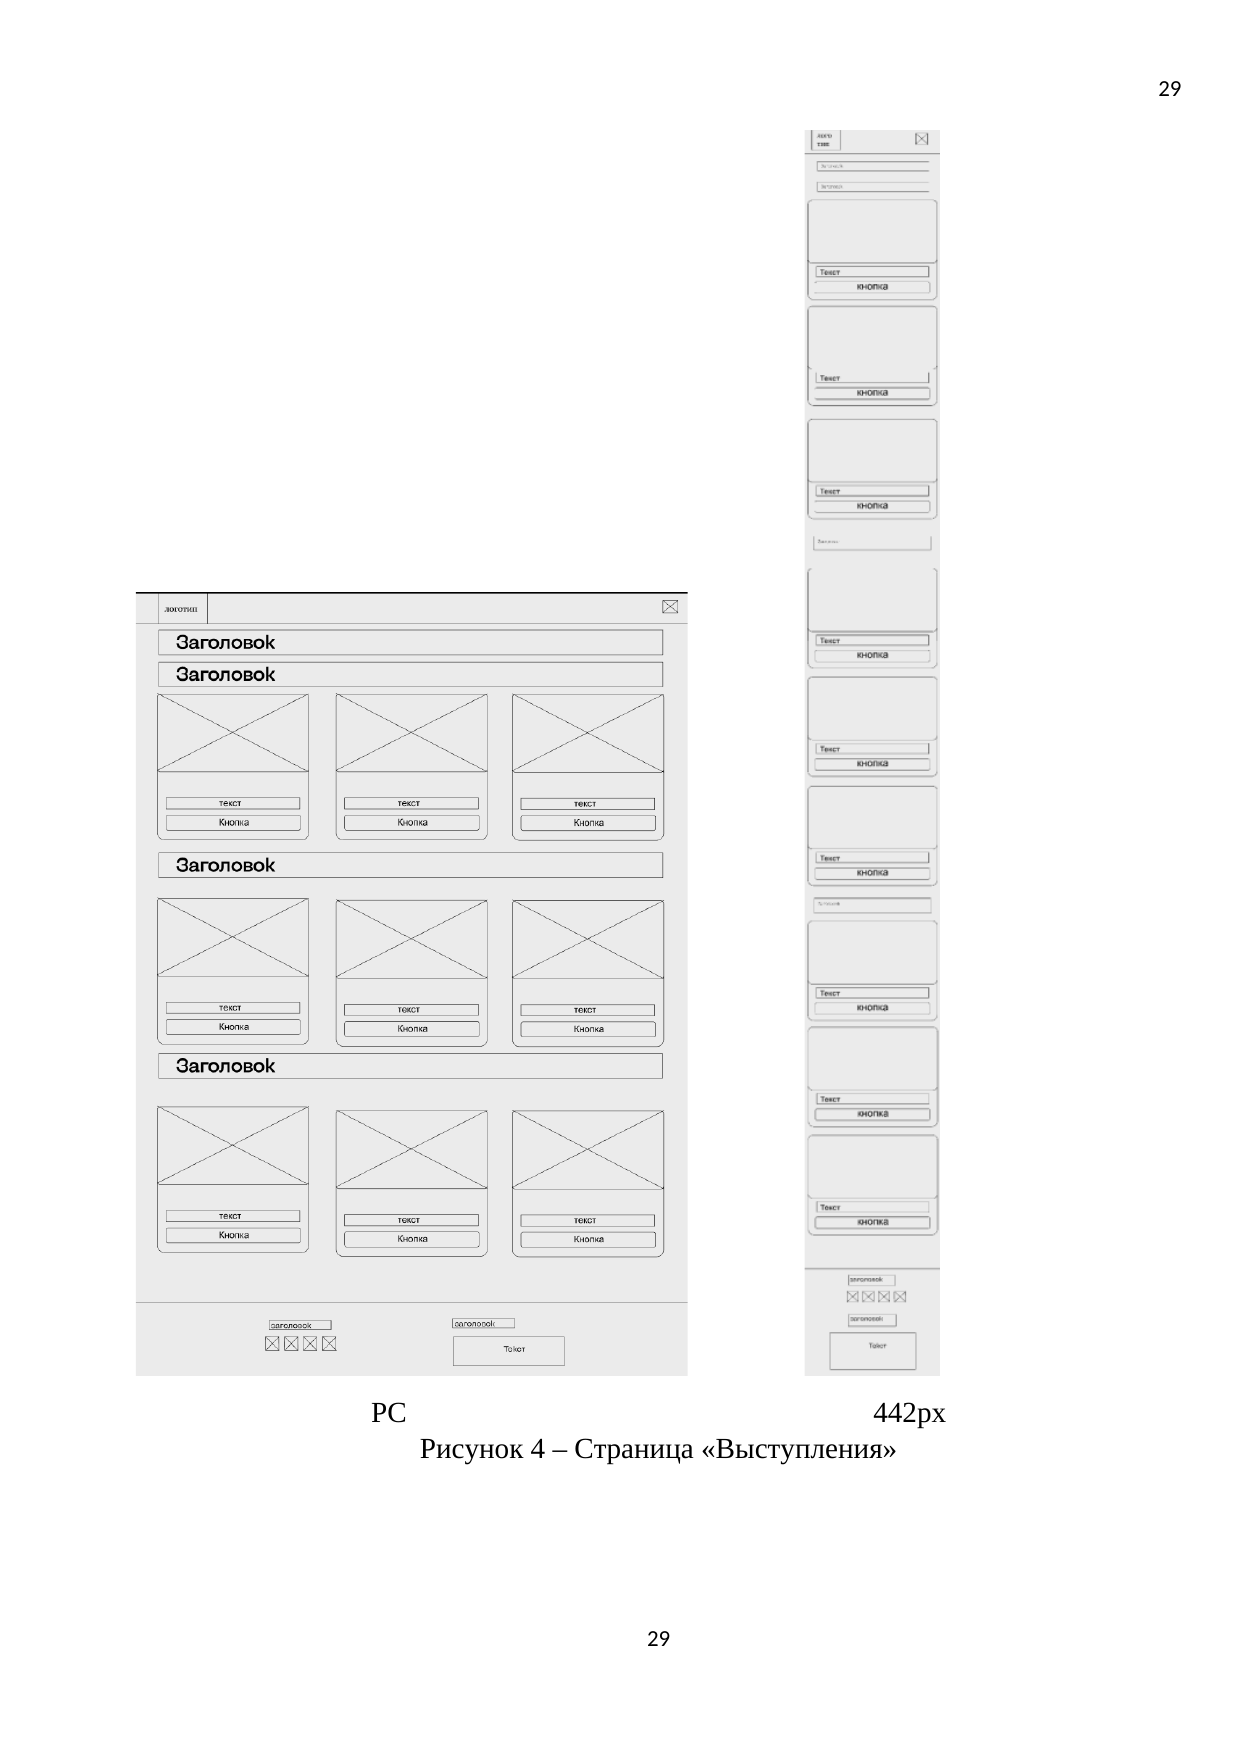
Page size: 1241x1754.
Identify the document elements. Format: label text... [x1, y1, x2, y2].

picture [804, 130, 940, 1376]
text Рисунок 4 – Страница «Выступления» [136, 1431, 1181, 1465]
picture [135, 592, 688, 1376]
text PC 442px [136, 1395, 1181, 1428]
